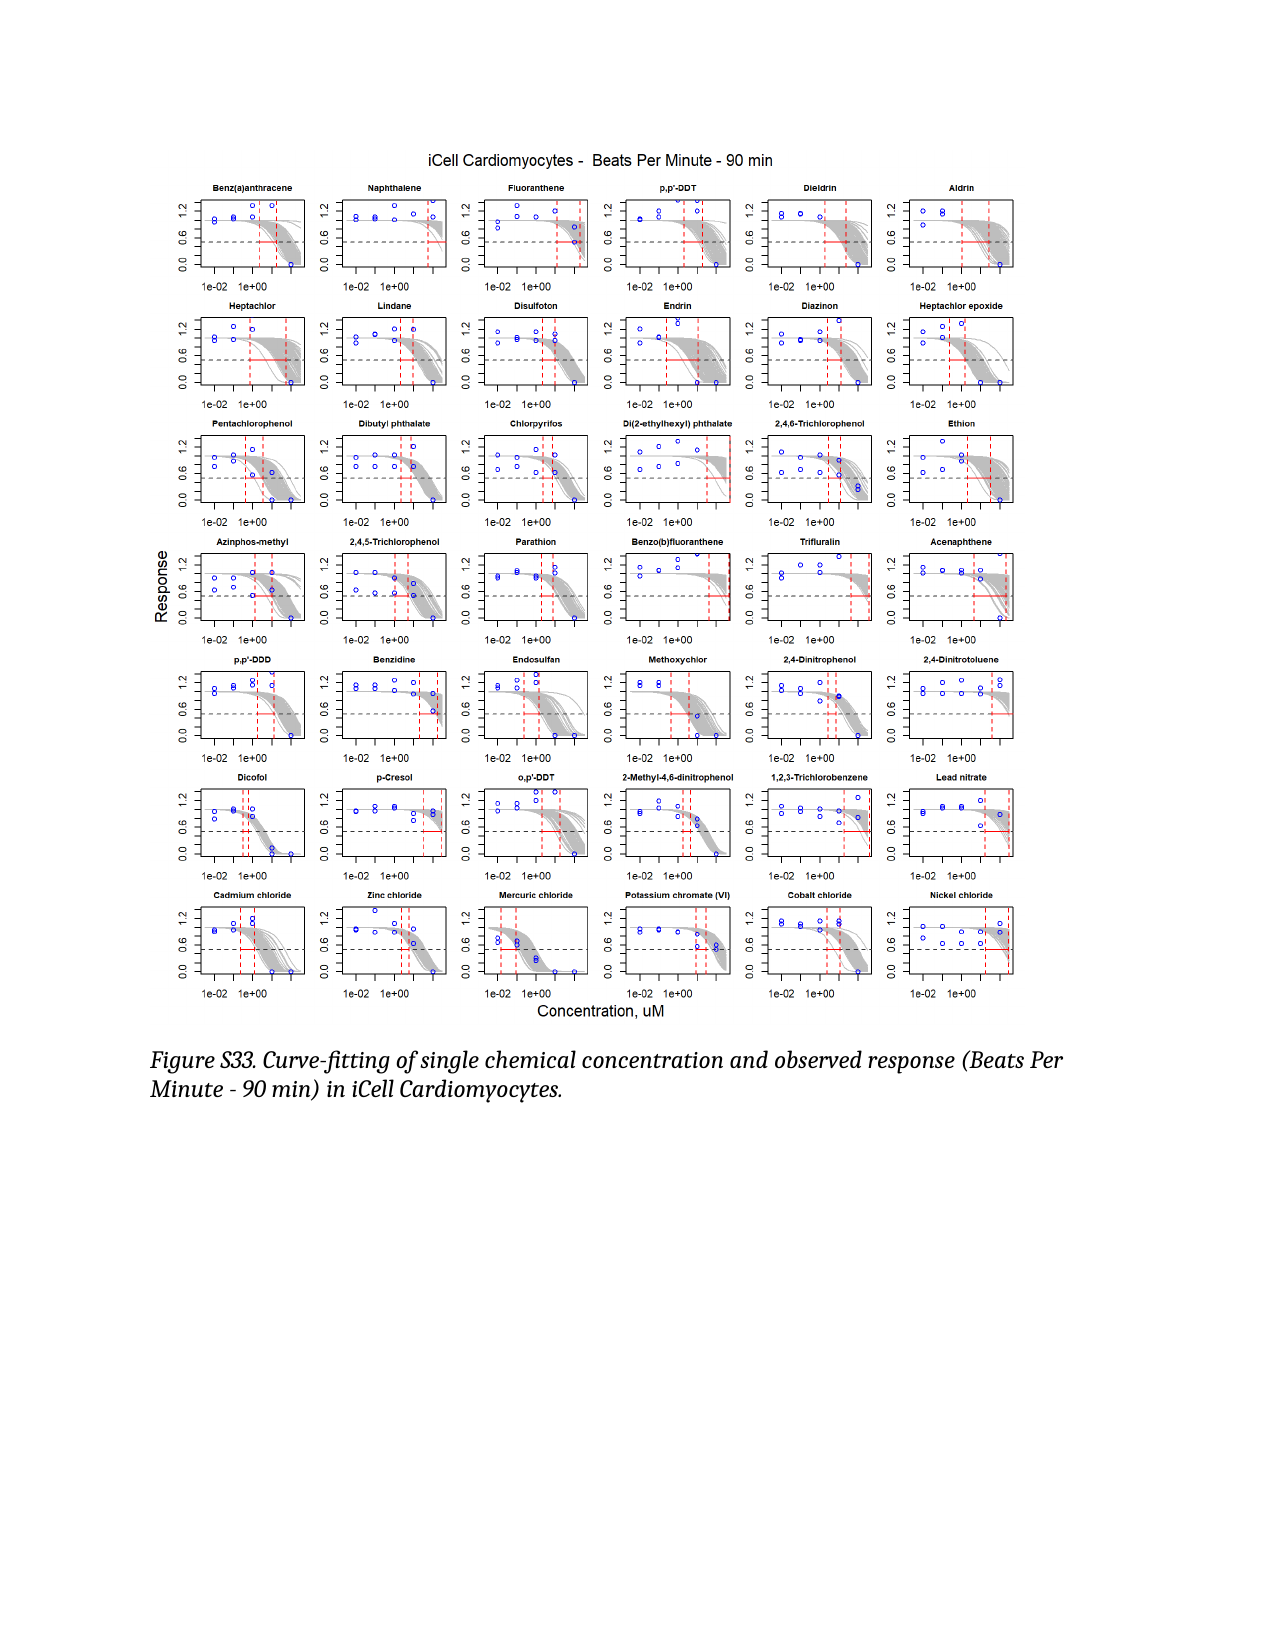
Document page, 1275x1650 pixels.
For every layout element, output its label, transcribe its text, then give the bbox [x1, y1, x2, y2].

text Figure S33. Curve-fitting of single chemical concentration and observed response (Beats Per Minute - 90 min) in iCell Cardiomyocytes. [150, 1046, 1125, 1103]
picture [150, 150, 1025, 1025]
